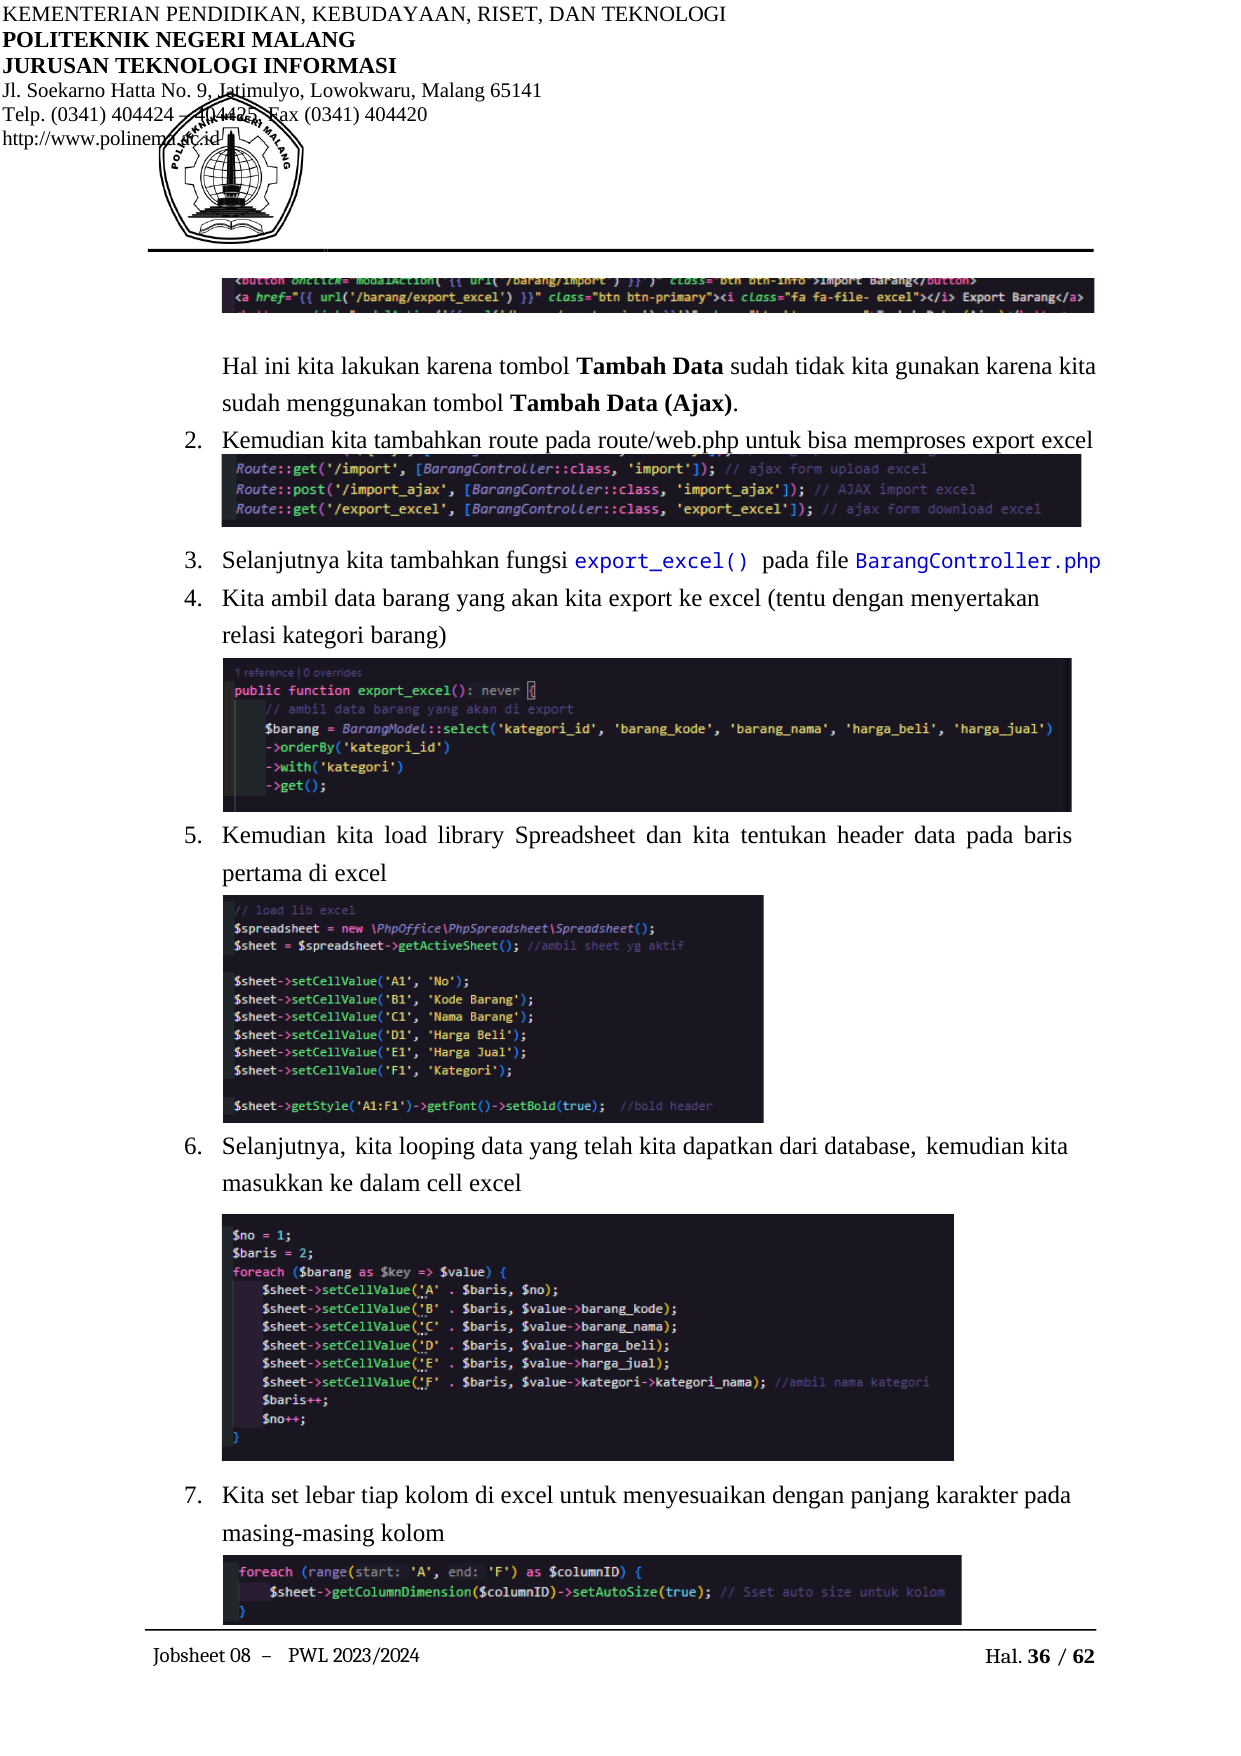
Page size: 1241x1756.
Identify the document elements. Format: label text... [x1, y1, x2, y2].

picture [223, 1555, 962, 1625]
list Kita ambil data barang yang akan kita export ke excel (tentu dengan menyertakan relasi kategori barang) [184, 583, 1093, 649]
list Selanjutnya kita tambahkan fungsi export_excel() pada file BarangController.php [184, 546, 1107, 575]
list Kemudian kita load library Spreadsheet dan kita tentukan header data pada baris pertama di excel [184, 821, 1093, 887]
picture [223, 658, 1072, 812]
list Kemudian kita tambahkan route pada route/web.php untuk bisa memproses export excel [184, 425, 1107, 454]
picture [158, 92, 304, 244]
picture [221, 278, 1095, 313]
list Selanjutnya, kita looping data yang telah kita dapatkan dari database, kemudian kita masukkan ke dalam cell excel [184, 1131, 1093, 1197]
picture [221, 454, 1082, 527]
text Hal ini kita lakukan karena tombol Tambah Data sudah tidak kita gunakan karena kita sudah menggunakan tombol Tambah Data (Ajax). [222, 351, 1107, 417]
list Kita set lebar tiap kolom di excel untuk menyesuaikan dengan panjang karakter pada masing-masing kolom [184, 1480, 1093, 1546]
picture [223, 895, 764, 1123]
picture [221, 1214, 954, 1461]
